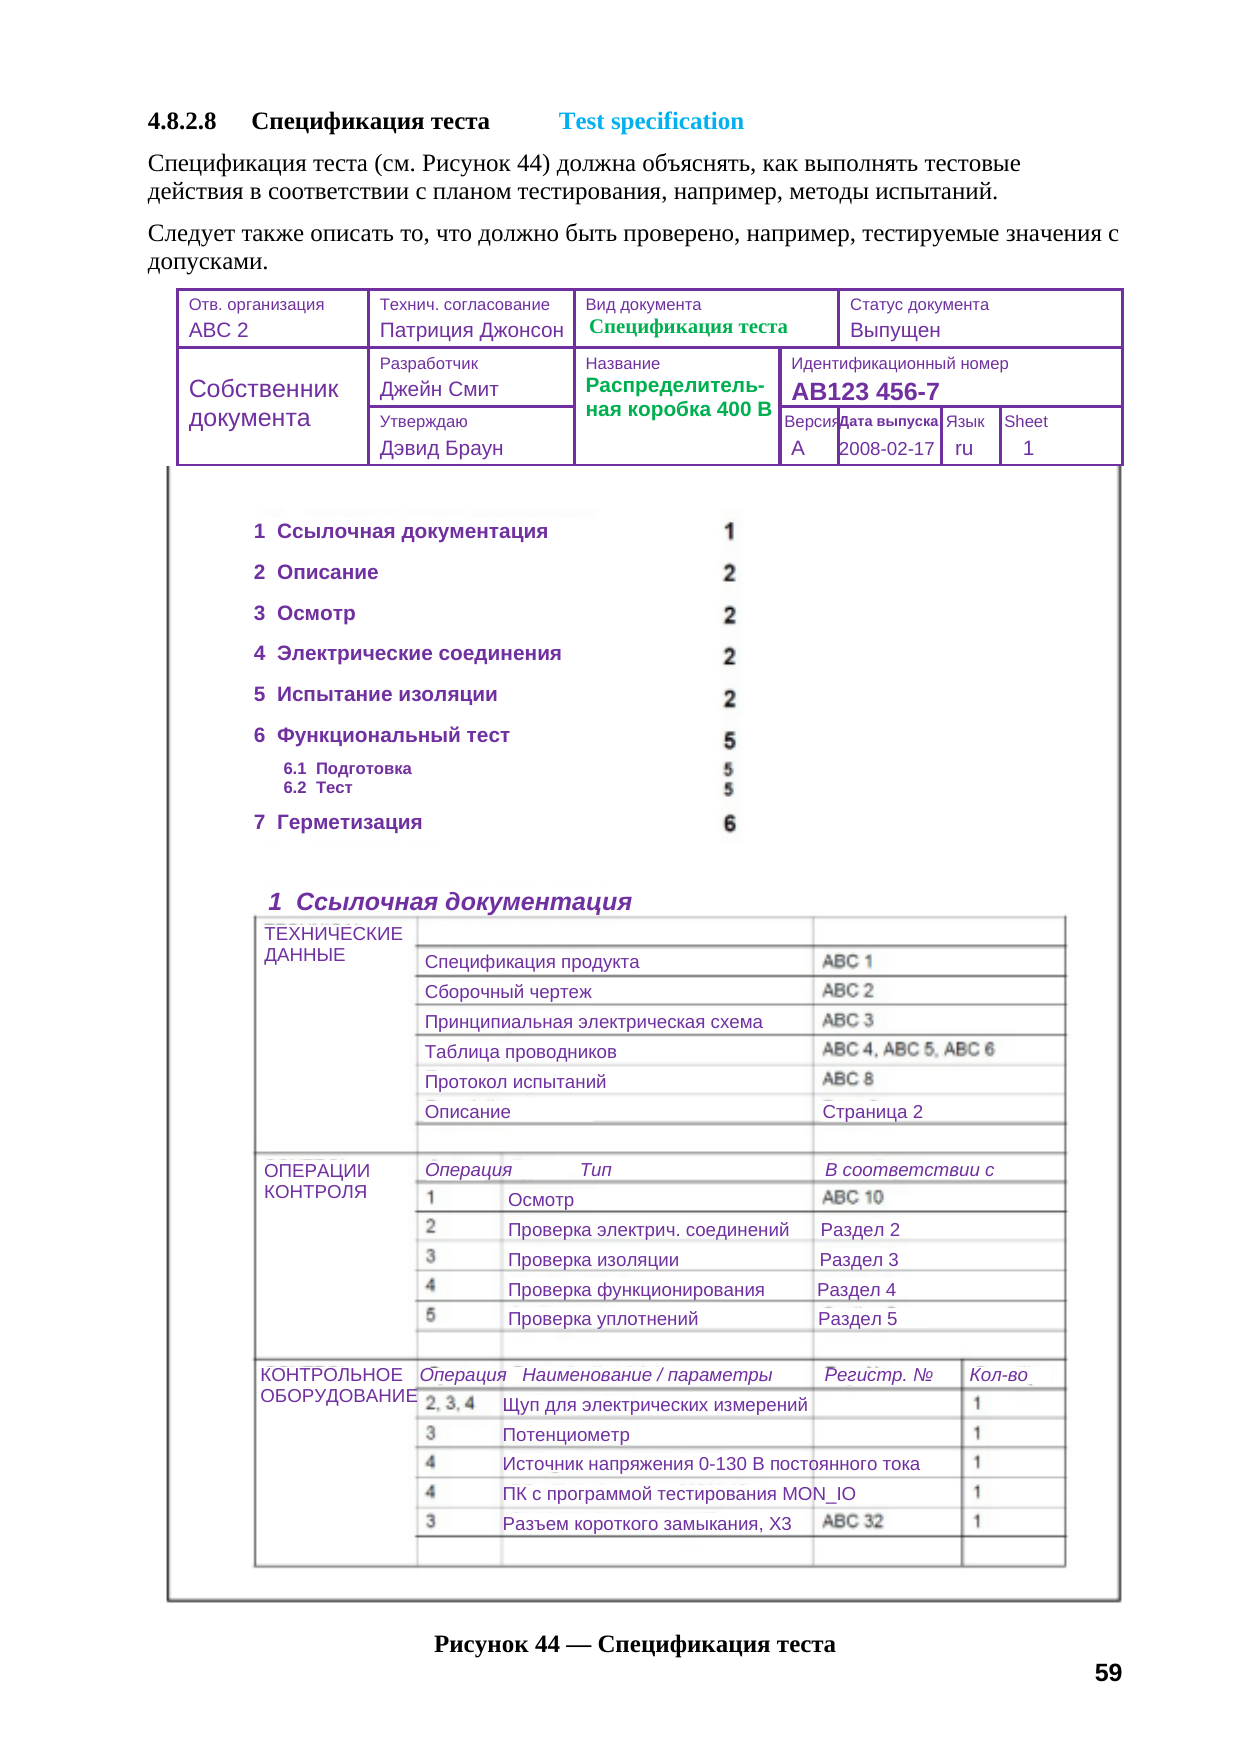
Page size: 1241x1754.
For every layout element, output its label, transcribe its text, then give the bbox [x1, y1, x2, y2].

table_header Статус документа Выпущен [840, 291, 1121, 346]
text 4.8.2.8 Спецификация теста Test specification [148, 106, 1122, 135]
text Спецификация теста (см. Рисунок 44) должна объяснять, как выполнять тестовые действия в соответствии с планом тестирования, например, методы испытаний. [148, 148, 1122, 205]
table_cell Разработчик Джейн Смит [370, 349, 573, 405]
text 59 [148, 1658, 1122, 1687]
text Рисунок 44 — Спецификация теста [148, 1629, 1122, 1658]
table_cell Версия A [782, 408, 837, 463]
table_cell Утверждаю Дэвид Браун [370, 408, 573, 463]
text Следует также описать то, что должно быть проверено, например, тестируемые значения с допусками. [148, 218, 1122, 275]
table_cell Название Распределитель-ная коробка 400 В [576, 349, 778, 463]
picture [147, 466, 1142, 1617]
table_header Вид документа Спецификация теста [576, 291, 837, 346]
table_cell Идентификационный номер AB123 456-7 [782, 349, 1121, 405]
table_header Отв. организация АВС 2 [179, 291, 367, 346]
table_cell Sheet 1 [1002, 408, 1121, 463]
table_header Технич. согласование Патриция Джонсон [370, 291, 573, 346]
table_cell Дата выпуска 2008-02-17 [840, 408, 940, 463]
table_cell Собственник документа [179, 349, 367, 463]
table_cell Язык ru [943, 408, 999, 463]
